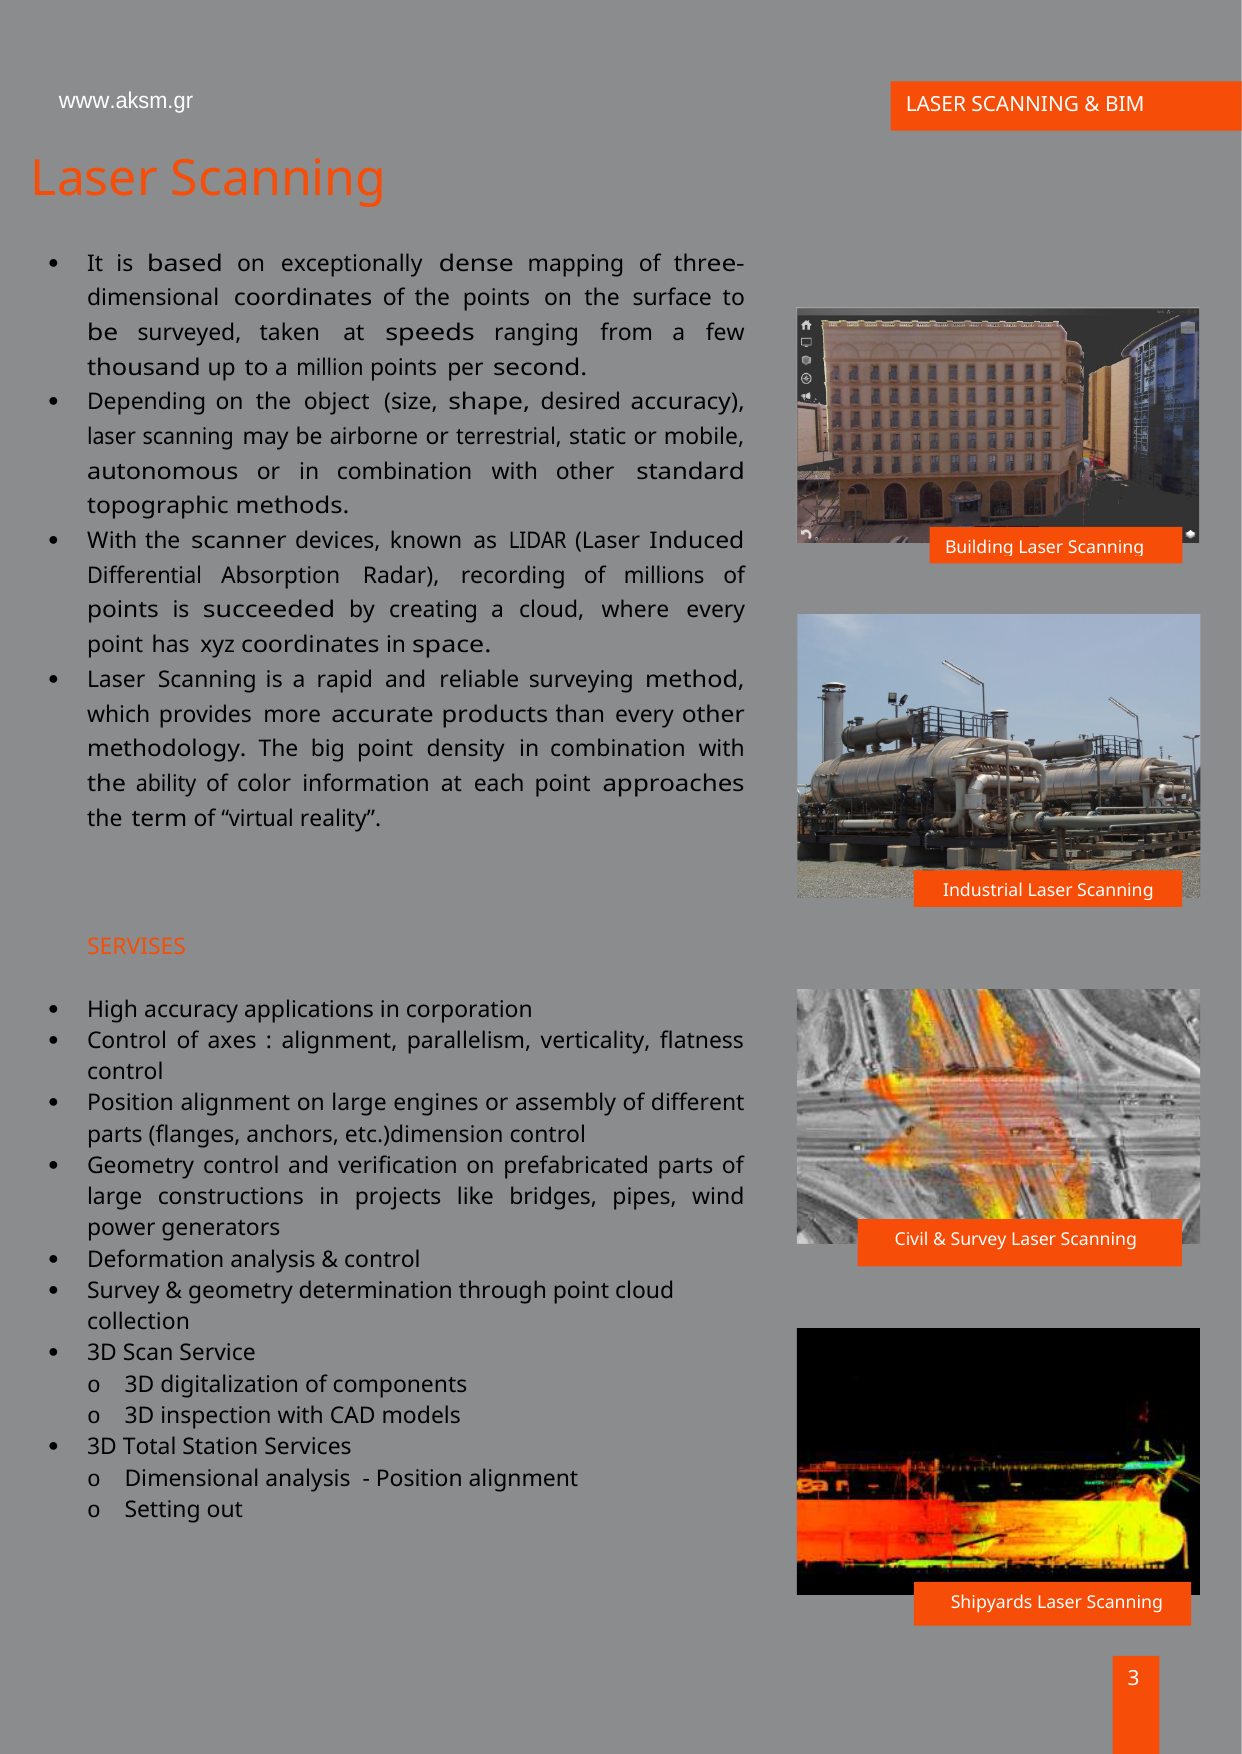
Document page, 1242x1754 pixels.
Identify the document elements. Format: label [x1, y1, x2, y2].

picture [796, 307, 1200, 543]
picture [797, 614, 1201, 898]
